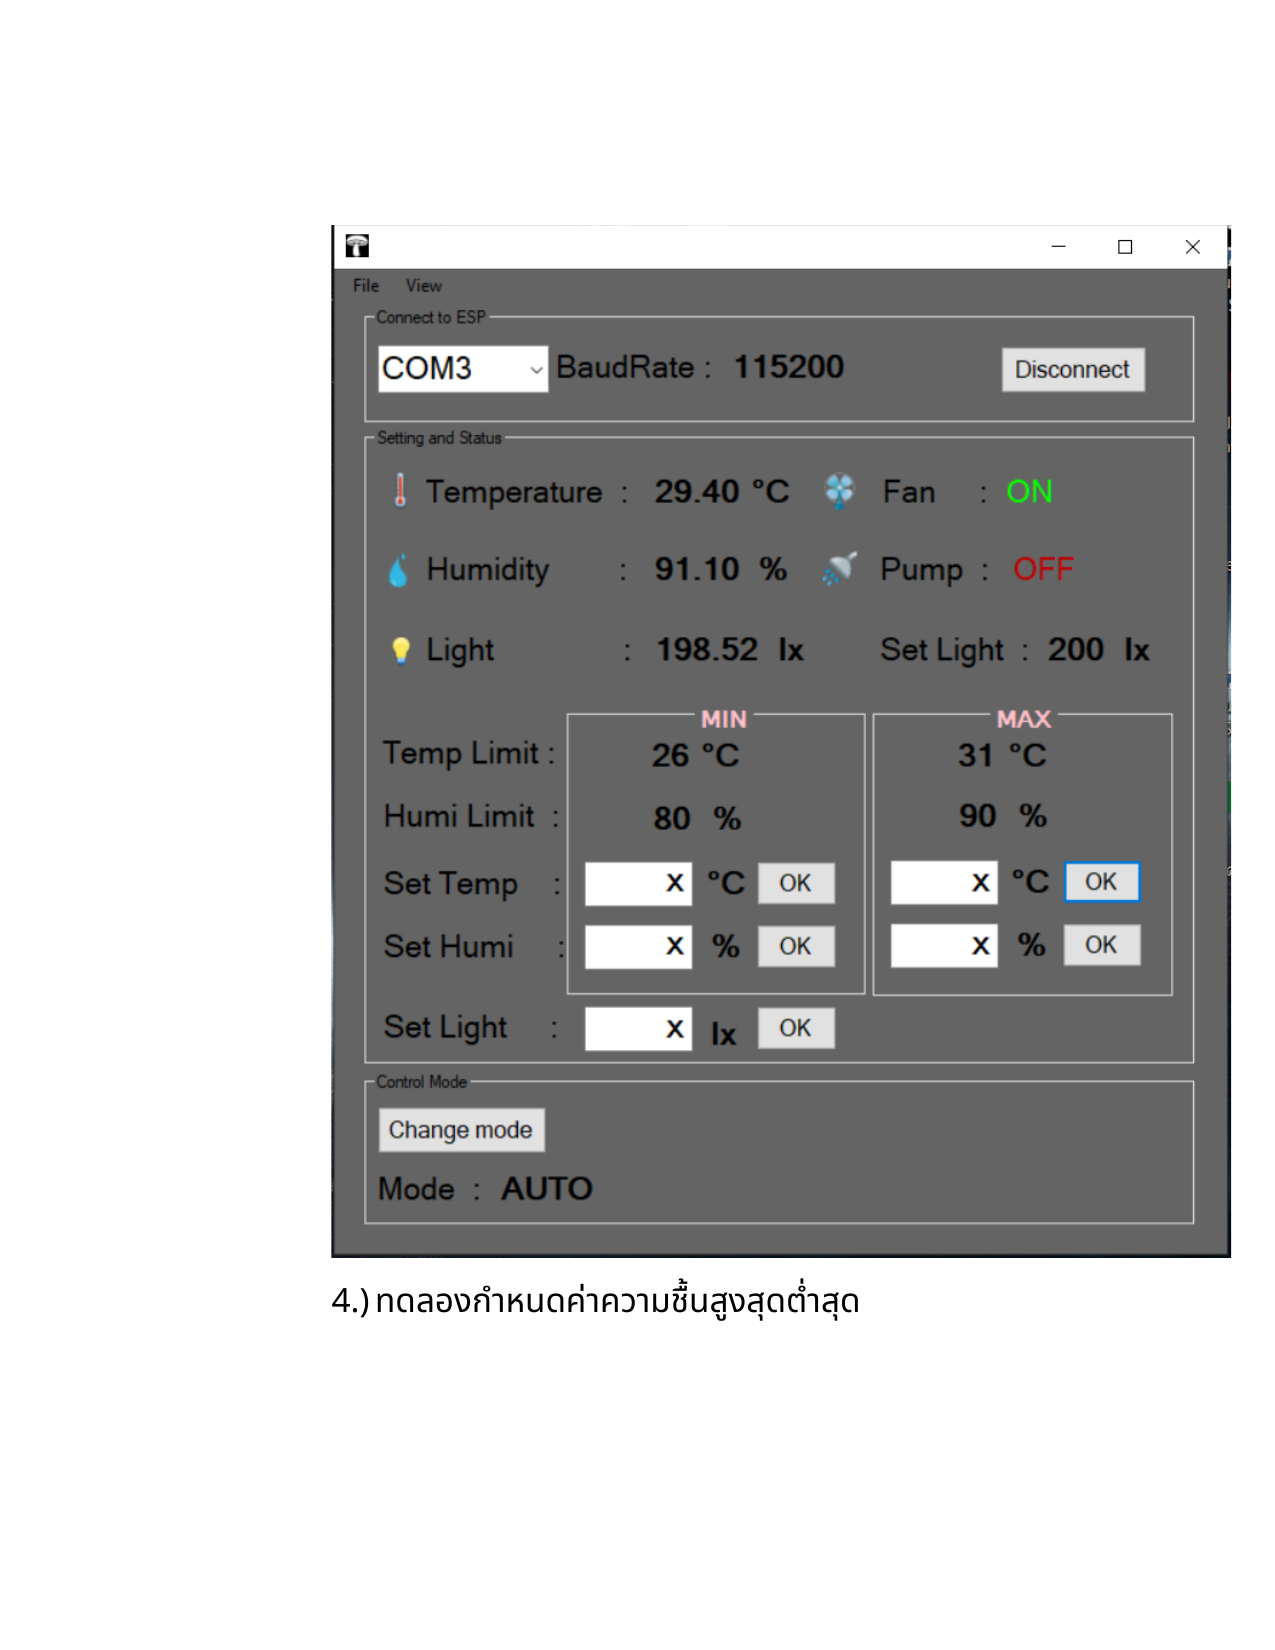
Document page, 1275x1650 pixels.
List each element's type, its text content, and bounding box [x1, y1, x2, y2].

picture [331, 225, 1232, 1258]
list ทดลองกำหนดค่าความชื้นสูงสุดต่ำสุด [331, 1277, 1125, 1327]
